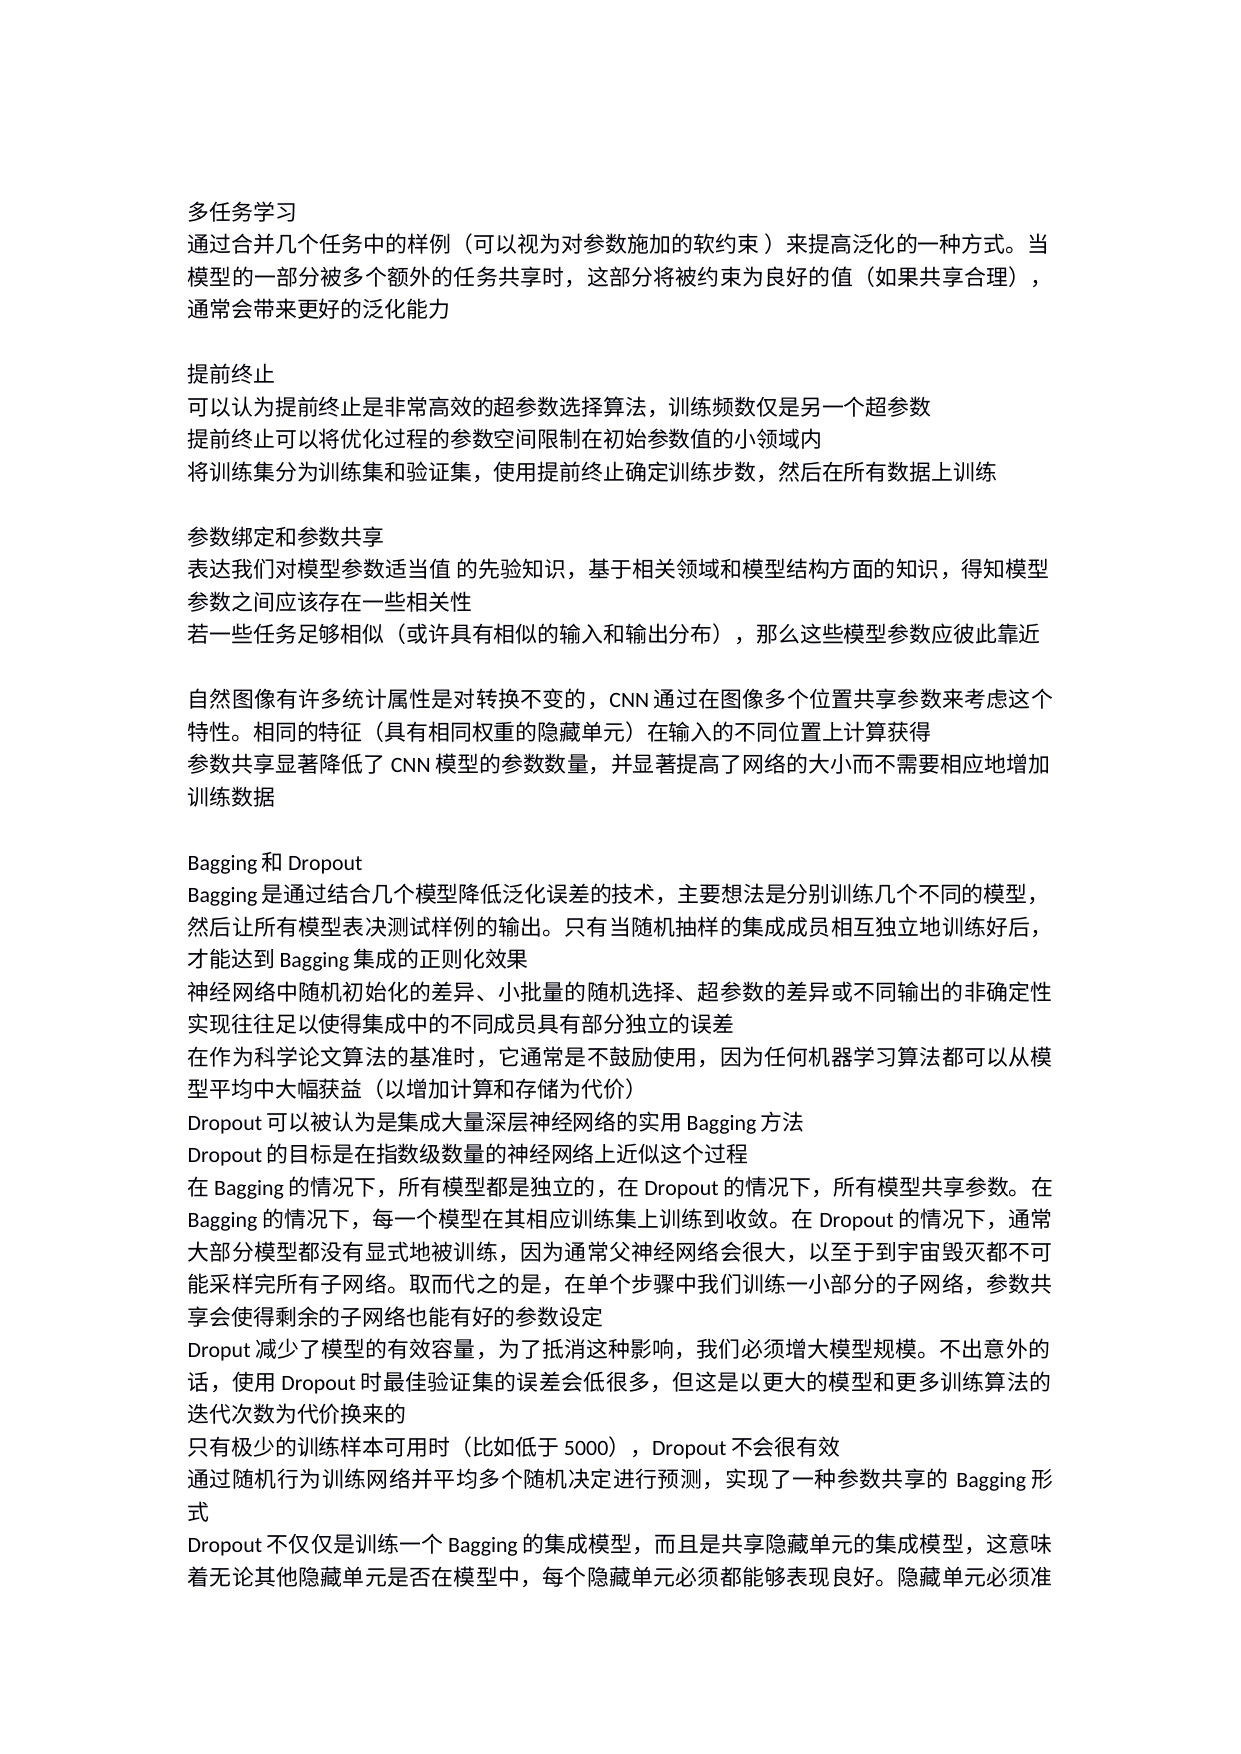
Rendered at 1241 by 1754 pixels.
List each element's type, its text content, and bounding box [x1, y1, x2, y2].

text 通过随机行为训练网络并平均多个随机决定进行预测，实现了一种参数共享的Bagging形式 [187, 1462, 1053, 1527]
text 参数共享显著降低了CNN模型的参数数量，并显著提高了网络的大小而不需要相应地增加训练数据 [187, 747, 1053, 812]
text 在Bagging的情况下，所有模型都是独立的，在Dropout的情况下，所有模型共享参数。在Bagging的情况下，每一个模型在其相应训练集上训练到收敛。在Dropout的情况下，通常大部分模型都没有显式地被训练，因为通常父神经网络会很大，以至于到宇宙毁灭都不可能采样完所有子网络。取而代之的是，在单个步骤中我们训练一小部分的子网络，参数共享会使得剩余的子网络也能有好的参数设定 [187, 1169, 1053, 1332]
text 可以认为提前终止是非常高效的超参数选择算法，训练频数仅是另一个超参数 [187, 389, 1053, 422]
text 自然图像有许多统计属性是对转换不变的，CNN通过在图像多个位置共享参数来考虑这个特性。相同的特征（具有相同权重的隐藏单元）在输入的不同位置上计算获得 [187, 682, 1053, 747]
text 在作为科学论文算法的基准时，它通常是不鼓励使用，因为任何机器学习算法都可以从模型平均中大幅获益（以增加计算和存储为代价） [187, 1039, 1053, 1104]
text Bagging和Dropout [187, 844, 1053, 877]
text 只有极少的训练样本可用时（比如低于5000），Dropout不会很有效 [187, 1429, 1053, 1462]
text 若一些任务足够相似（或许具有相似的输入和输出分布），那么这些模型参数应彼此靠近 [187, 617, 1053, 649]
text Bagging是通过结合几个模型降低泛化误差的技术，主要想法是分别训练几个不同的模型，然后让所有模型表决测试样例的输出。只有当随机抽样的集成成员相互独立地训练好后，才能达到Bagging集成的正则化效果 [187, 877, 1053, 974]
text Dropout的目标是在指数级数量的神经网络上近似这个过程 [187, 1137, 1053, 1169]
text 多任务学习 [187, 194, 1053, 227]
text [187, 1527, 1053, 1592]
text Droput减少了模型的有效容量，为了抵消这种影响，我们必须增大模型规模。不出意外的话，使用Dropout时最佳验证集的误差会低很多，但这是以更大的模型和更多训练算法的迭代次数为代价换来的 [187, 1332, 1053, 1429]
text 神经网络中随机初始化的差异、小批量的随机选择、超参数的差异或不同输出的非确定性实现往往足以使得集成中的不同成员具有部分独立的误差 [187, 974, 1053, 1039]
text 提前终止可以将优化过程的参数空间限制在初始参数值的小领域内 [187, 422, 1053, 454]
text 表达我们对模型参数适当值 的先验知识，基于相关领域和模型结构方面的知识，得知模型参数之间应该存在一些相关性 [187, 552, 1053, 617]
text 参数绑定和参数共享 [187, 519, 1053, 552]
text 提前终止 [187, 357, 1053, 389]
text 通过合并几个任务中的样例（可以视为对参数施加的软约束 ）来提高泛化的一种方式。当模型的一部分被多个额外的任务共享时，这部分将被约束为良好的值（如果共享合理），通常会带来更好的泛化能力 [187, 227, 1053, 324]
text Dropout可以被认为是集成大量深层神经网络的实用Bagging方法 [187, 1104, 1053, 1137]
text 将训练集分为训练集和验证集，使用提前终止确定训练步数，然后在所有数据上训练 [187, 454, 1053, 487]
